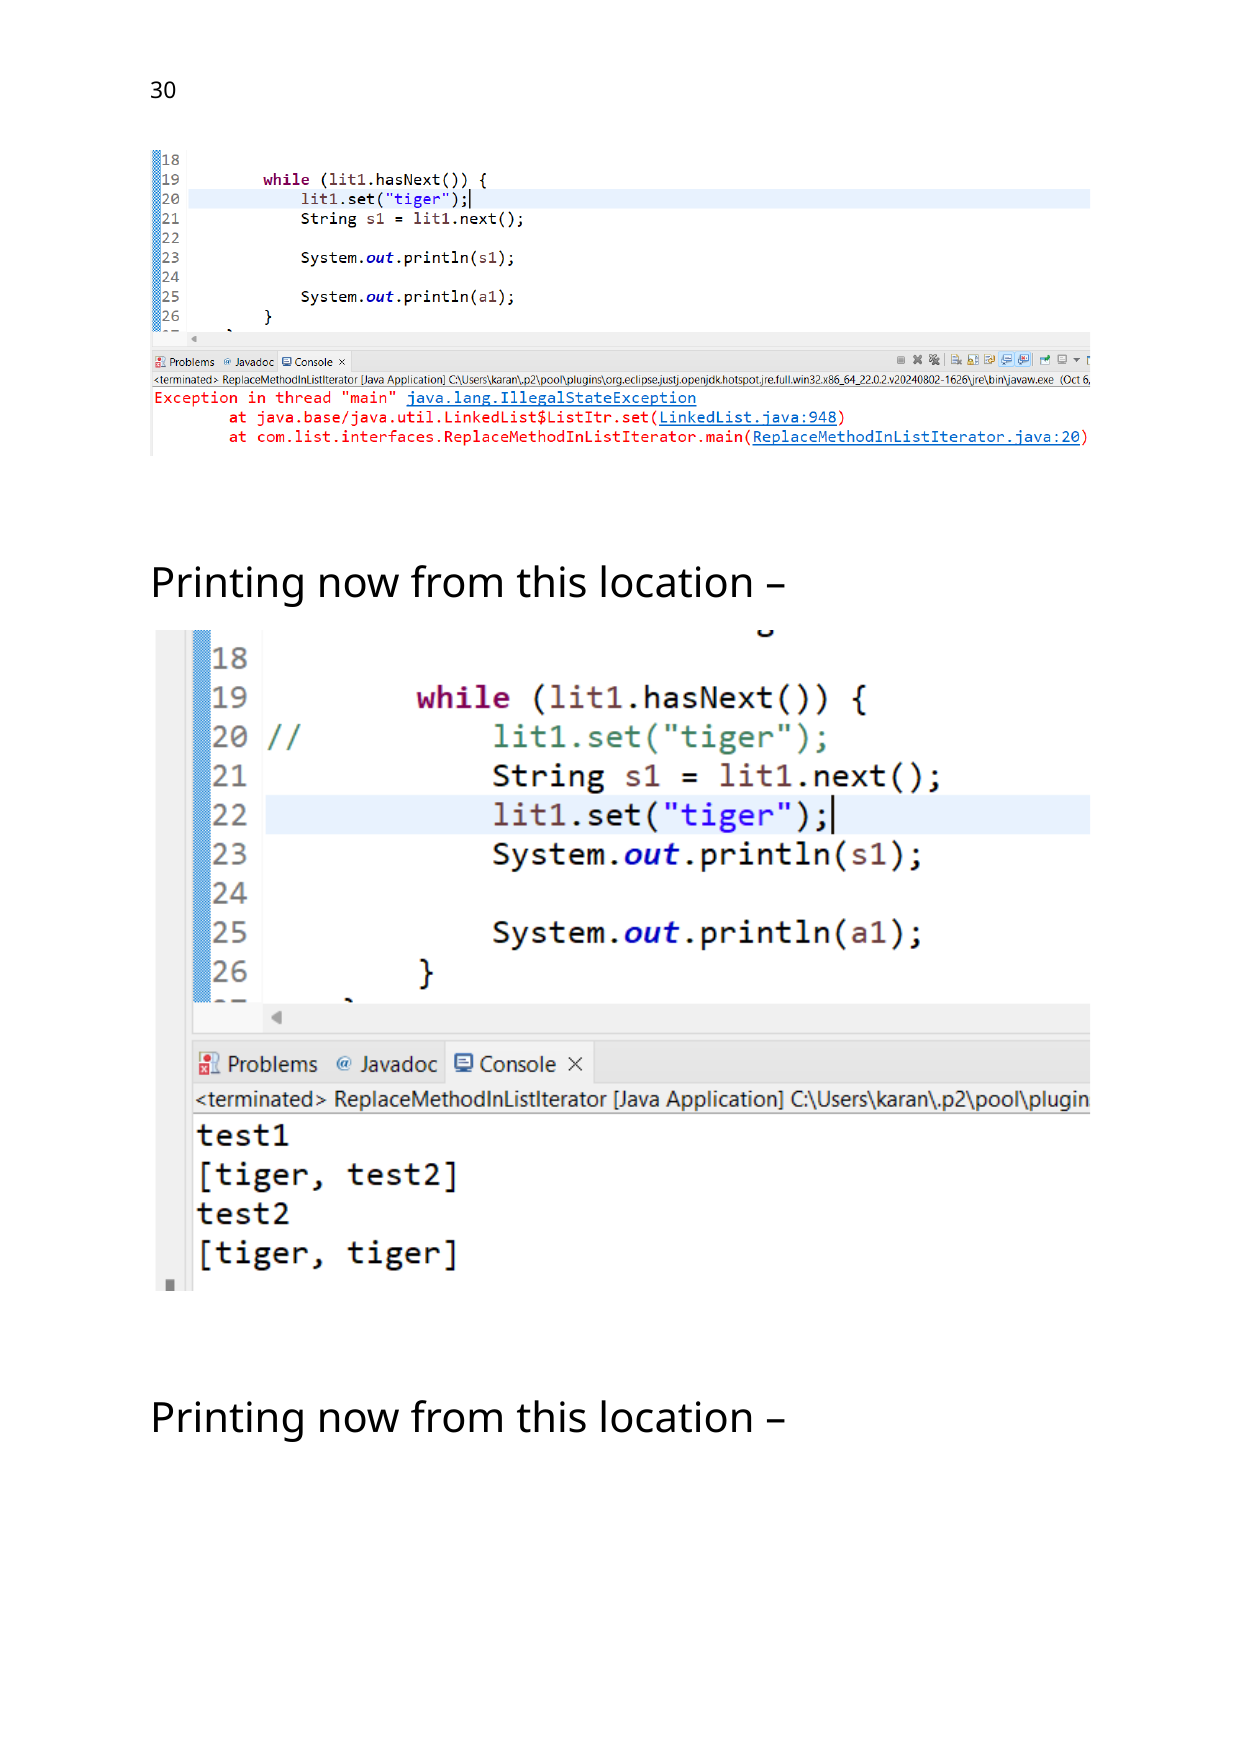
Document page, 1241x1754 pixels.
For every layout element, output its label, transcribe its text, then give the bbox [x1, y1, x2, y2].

picture [150, 630, 1091, 1291]
picture [150, 150, 1091, 456]
text Printing now from this location – [150, 1388, 1090, 1445]
text Printing now from this location – [150, 552, 1090, 609]
